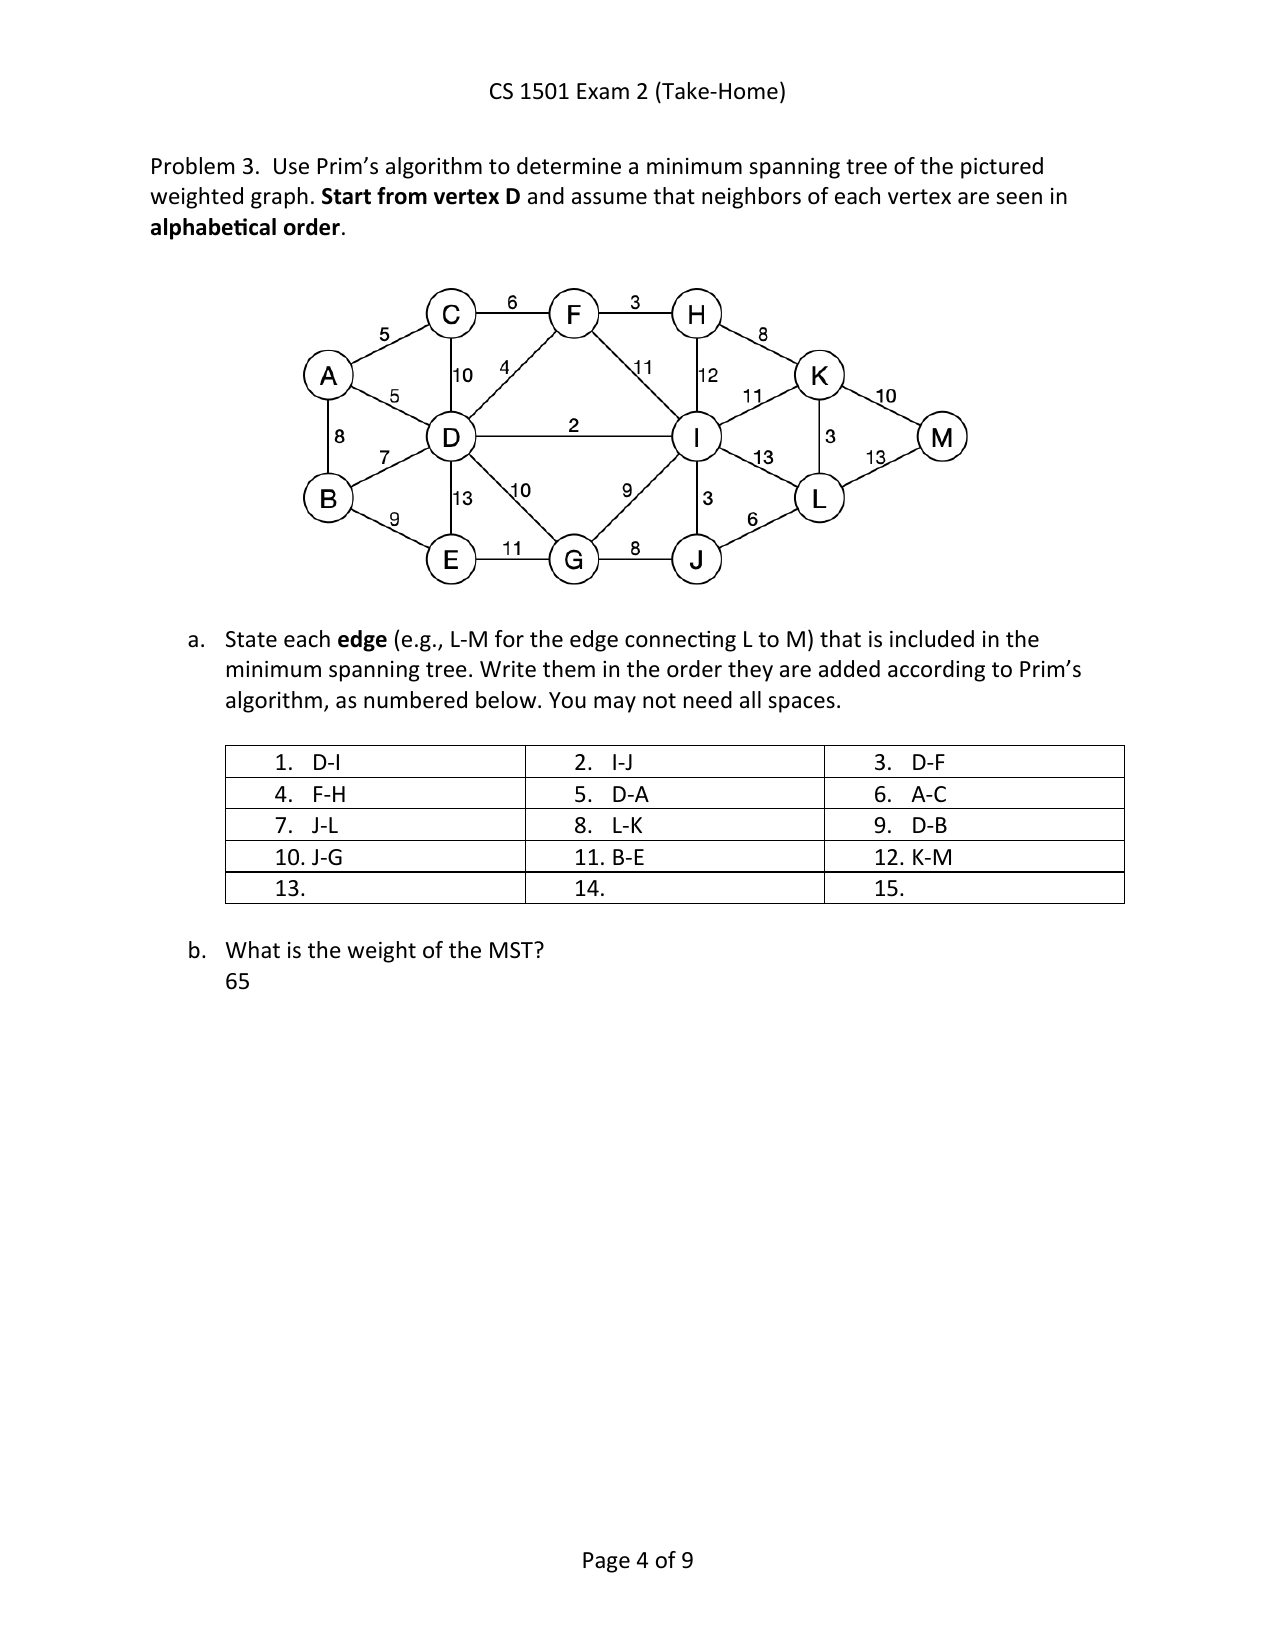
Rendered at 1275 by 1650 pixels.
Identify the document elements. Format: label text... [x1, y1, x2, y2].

table_cell B-E [526, 841, 824, 871]
table_cell [825, 873, 1124, 903]
table_cell J-L [226, 809, 525, 840]
table_header D-I [226, 746, 525, 777]
table_cell [226, 873, 525, 903]
table_cell A-C [825, 778, 1124, 808]
table_cell L-K [526, 809, 824, 840]
list What is the weight of the MST? 65 [187, 934, 1125, 1179]
list State each edge (e.g., L-M for the edge connecting L to M) that is included in the minimum spanning tree. Write them in the order they are added according to Prim’s algorithm, as numbered below. You may not need all spaces. [187, 623, 1125, 745]
picture [288, 266, 987, 598]
table_cell F-H [226, 778, 525, 808]
table_cell D-B [825, 809, 1124, 840]
table_header D-F [825, 746, 1124, 777]
table_cell [526, 873, 824, 903]
table_header I-J [526, 746, 824, 777]
table_cell J-G [226, 841, 525, 871]
text Problem 3. Use Prim’s algorithm to determine a minimum spanning tree of the pictured weighted graph. Start from vertex D and assume that neighbors of each vertex are seen in alphabetical order. [150, 150, 1125, 242]
table_cell D-A [526, 778, 824, 808]
table_cell K-M [825, 841, 1124, 871]
